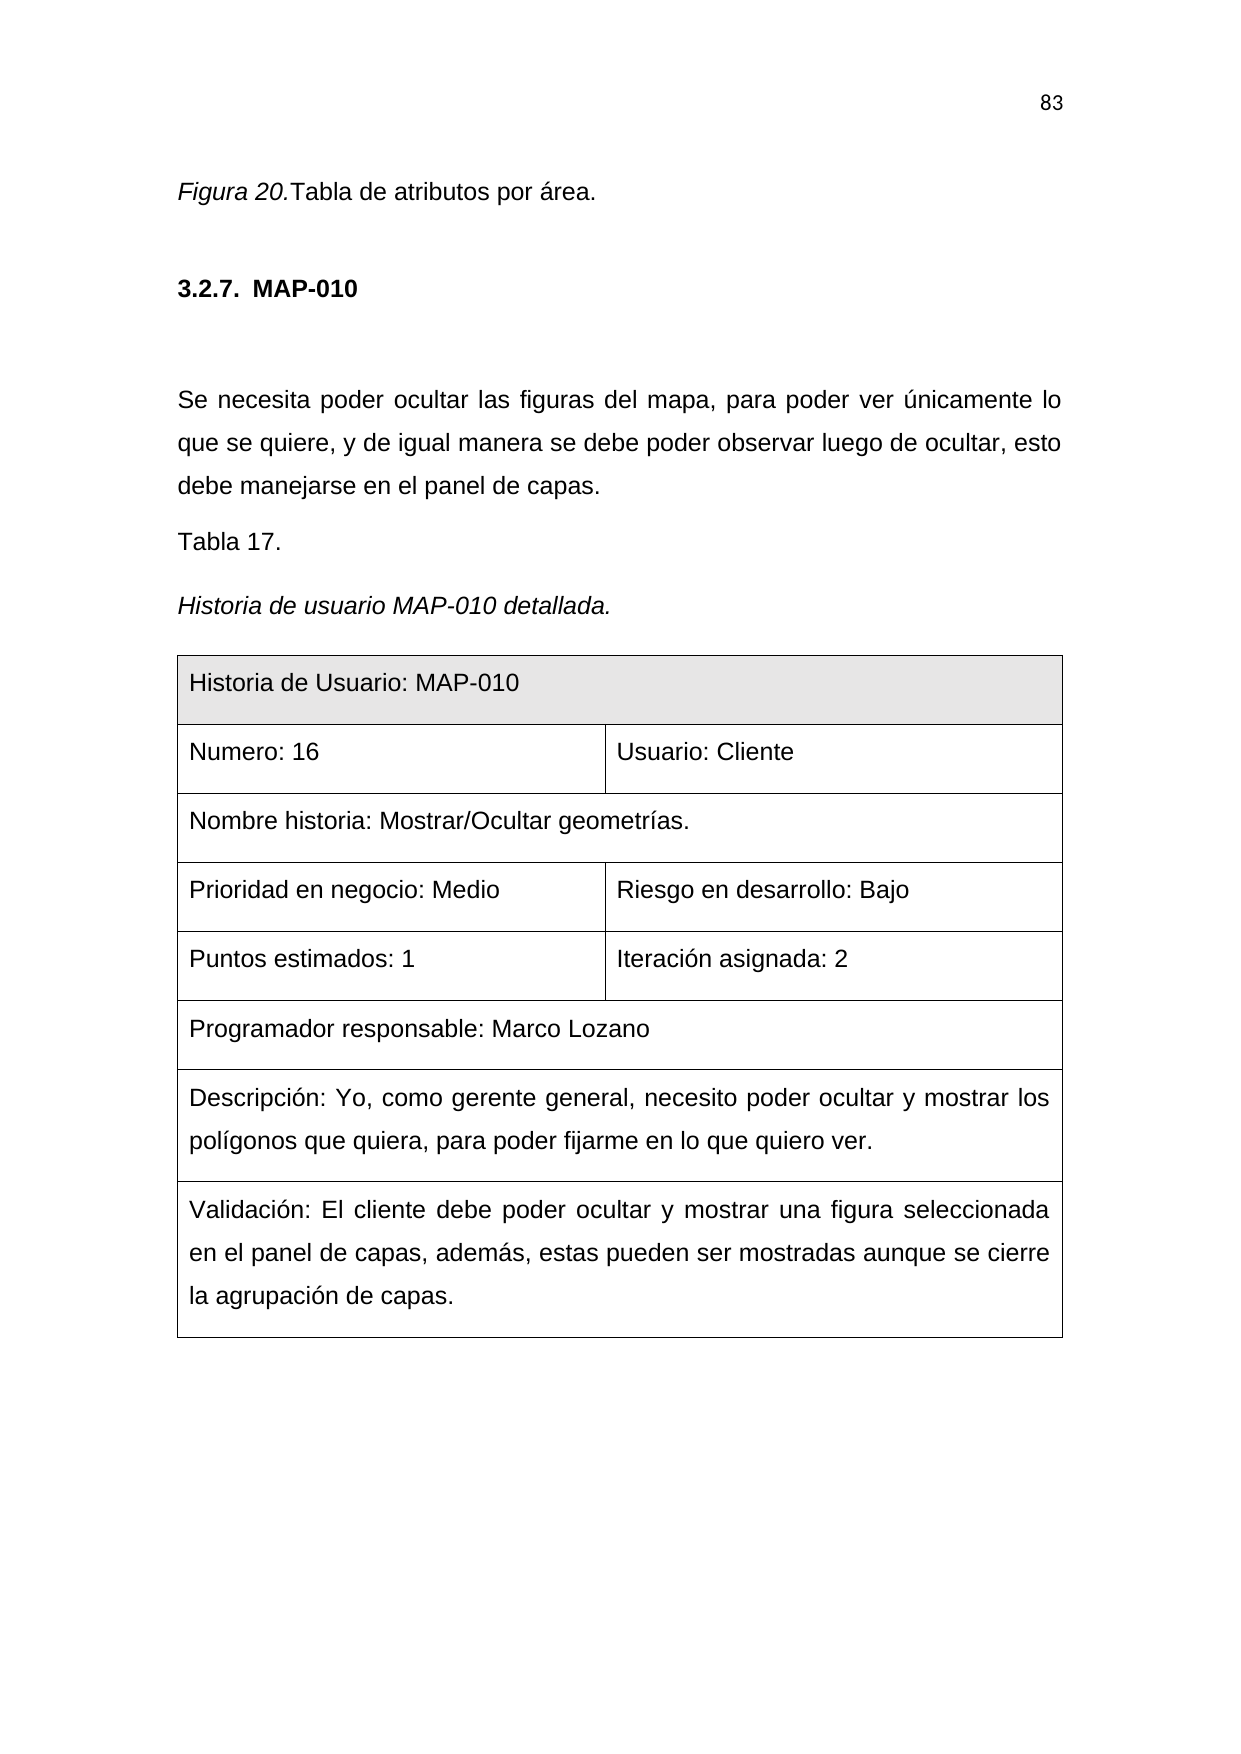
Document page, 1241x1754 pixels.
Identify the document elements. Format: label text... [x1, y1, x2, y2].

text Tabla 17. [177, 527, 1063, 556]
table_cell Iteración asignada: 2 [606, 932, 1062, 1000]
text Historia de usuario MAP-010 detallada. [177, 591, 1063, 619]
subtitle MAP-010 [177, 274, 1063, 302]
table_cell Numero: 16 [178, 725, 605, 793]
table_cell Nombre historia: Mostrar/Ocultar geometrías. [178, 794, 1062, 862]
table_cell Puntos estimados: 1 [178, 932, 605, 1000]
table_cell Programador responsable: Marco Lozano [178, 1001, 1062, 1069]
table_cell Usuario: Cliente [606, 725, 1062, 793]
table_cell Descripción: Yo, como gerente general, necesito poder ocultar y mostrar los polígonos que quiera, para poder fijarme en lo que quiero ver. [178, 1070, 1062, 1181]
table_cell Prioridad en negocio: Medio [178, 863, 605, 931]
table_cell Validación: El cliente debe poder ocultar y mostrar una figura seleccionada en el panel de capas, además, estas pueden ser mostradas aunque se cierre la agrupación de capas. [178, 1182, 1062, 1337]
text Se necesita poder ocultar las figuras del mapa, para poder ver únicamente lo que se quiere, y de igual manera se debe poder observar luego de ocultar, esto debe manejarse en el panel de capas. [177, 385, 1063, 500]
table_cell Riesgo en desarrollo: Bajo [606, 863, 1062, 931]
table_header Historia de Usuario: MAP-010 [178, 656, 1062, 724]
